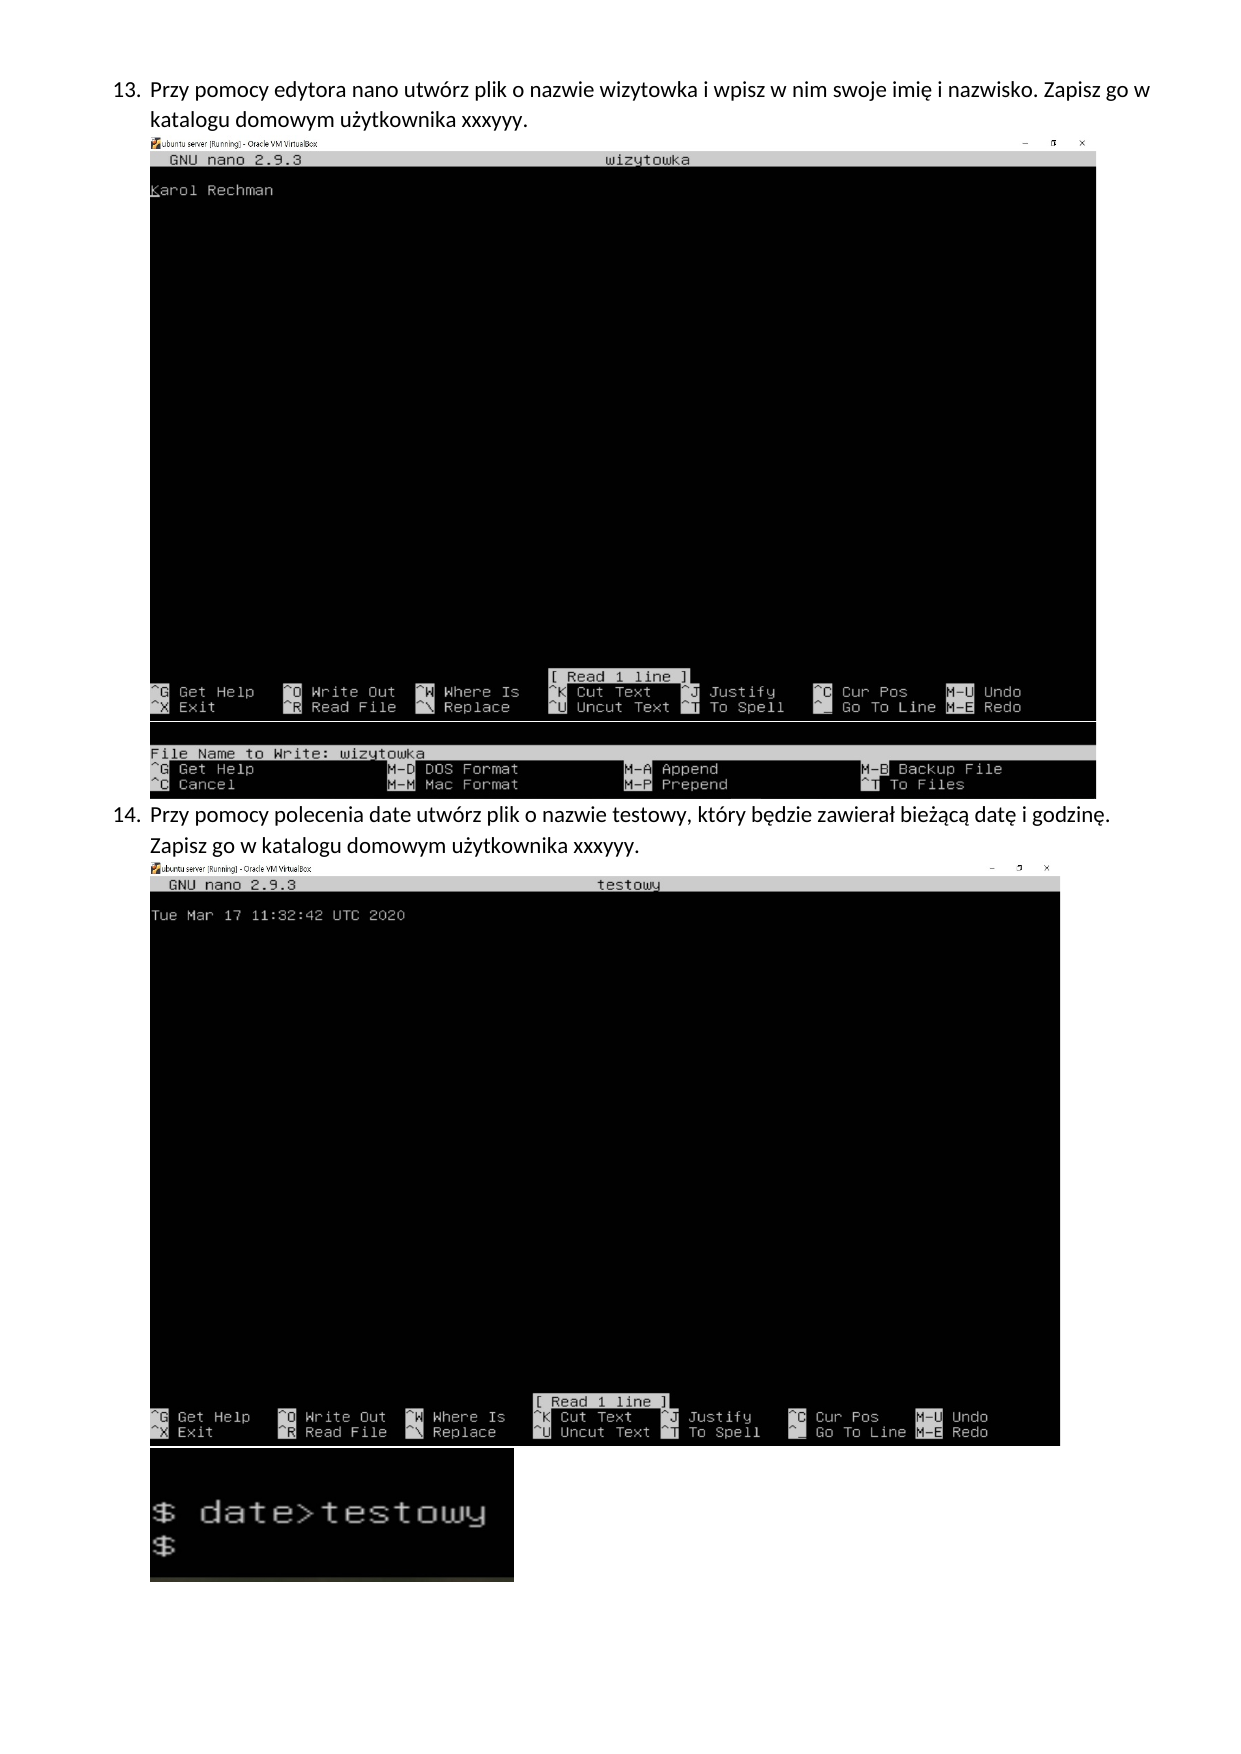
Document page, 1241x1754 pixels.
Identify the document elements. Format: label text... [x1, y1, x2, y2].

picture [150, 1448, 514, 1582]
picture [150, 722, 1097, 799]
picture [150, 135, 1097, 721]
picture [150, 861, 1061, 1446]
